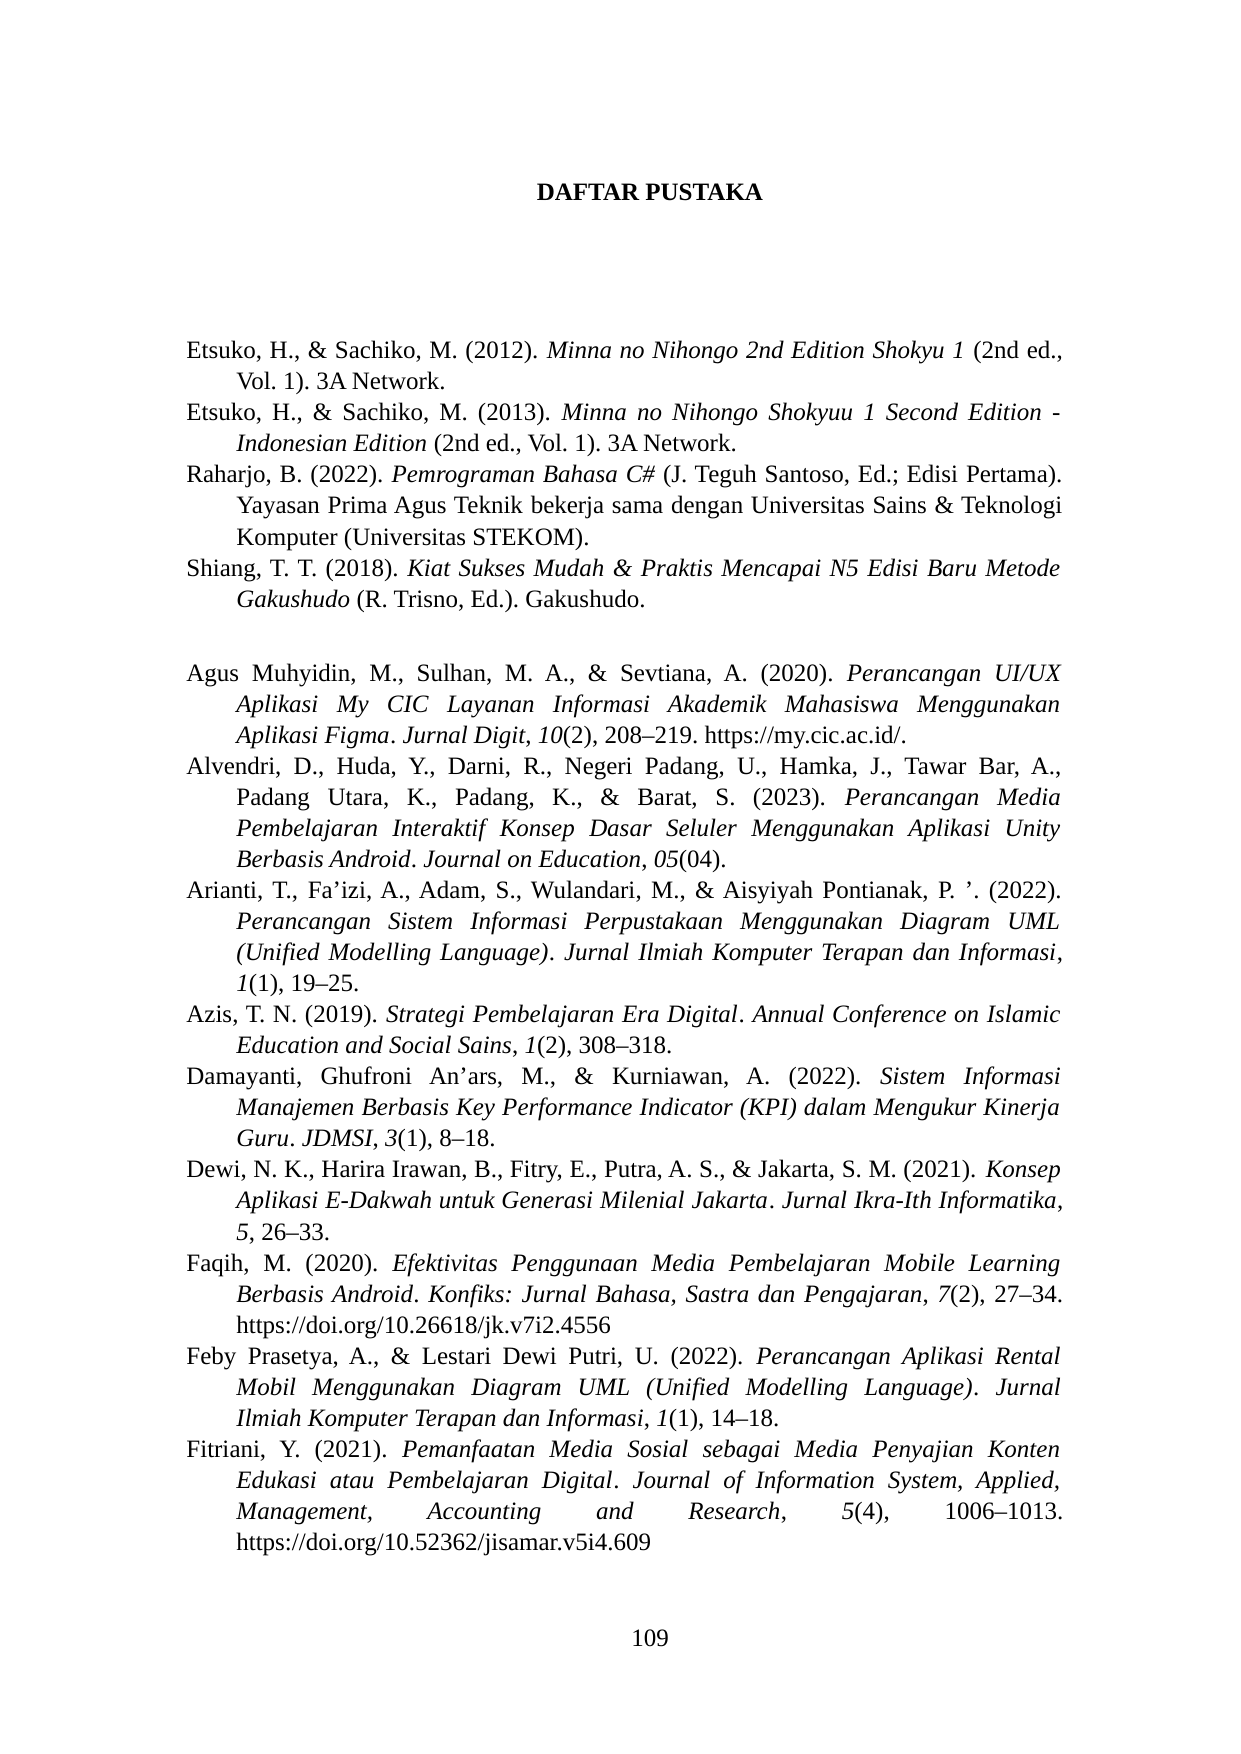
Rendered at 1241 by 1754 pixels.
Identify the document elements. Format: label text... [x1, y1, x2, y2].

subtitle DAFTAR PUSTAKA [236, 177, 1063, 206]
text Etsuko, H., & Sachiko, M. (2012). Minna no Nihongo 2nd Edition Shokyu 1 (2nd ed., Vol. 1). 3A Network. [186, 335, 1063, 395]
text Alvendri, D., Huda, Y., Darni, R., Negeri Padang, U., Hamka, J., Tawar Bar, A., Padang Utara, K., Padang, K., & Barat, S. (2023). Perancangan Media Pembelajaran Interaktif Konsep Dasar Seluler Menggunakan Aplikasi Unity Berbasis Android. Journal on Education, 05(04). [186, 751, 1063, 873]
text Arianti, T., Fa’izi, A., Adam, S., Wulandari, M., & Aisyiyah Pontianak, P. ’. (2022). Perancangan Sistem Informasi Perpustakaan Menggunakan Diagram UML (Unified Modelling Language). Jurnal Ilmiah Komputer Terapan dan Informasi, 1(1), 19–25. [186, 875, 1063, 997]
text Faqih, M. (2020). Efektivitas Penggunaan Media Pembelajaran Mobile Learning Berbasis Android. Konfiks: Jurnal Bahasa, Sastra dan Pengajaran, 7(2), 27–34. https://doi.org/10.26618/jk.v7i2.4556 [186, 1248, 1063, 1338]
text Azis, T. N. (2019). Strategi Pembelajaran Era Digital. Annual Conference on Islamic Education and Social Sains, 1(2), 308–318. [186, 999, 1063, 1059]
text Dewi, N. K., Harira Irawan, B., Fitry, E., Putra, A. S., & Jakarta, S. M. (2021). Konsep Aplikasi E-Dakwah untuk Generasi Milenial Jakarta. Jurnal Ikra-Ith Informatika, 5, 26–33. [186, 1154, 1063, 1245]
text Feby Prasetya, A., & Lestari Dewi Putri, U. (2022). Perancangan Aplikasi Rental Mobil Menggunakan Diagram UML (Unified Modelling Language). Jurnal Ilmiah Komputer Terapan dan Informasi, 1(1), 14–18. [186, 1341, 1063, 1432]
text Fitriani, Y. (2021). Pemanfaatan Media Sosial sebagai Media Penyajian Konten Edukasi atau Pembelajaran Digital. Journal of Information System, Applied, Management, Accounting and Research, 5(4), 1006–1013. https://doi.org/10.52362/jisamar.v5i4.609 [186, 1434, 1063, 1556]
text Etsuko, H., & Sachiko, M. (2013). Minna no Nihongo Shokyuu 1 Second Edition - Indonesian Edition (2nd ed., Vol. 1). 3A Network. [186, 397, 1063, 457]
text Agus Muhyidin, M., Sulhan, M. A., & Sevtiana, A. (2020). Perancangan UI/UX Aplikasi My CIC Layanan Informasi Akademik Mahasiswa Menggunakan Aplikasi Figma. Jurnal Digit, 10(2), 208–219. https://my.cic.ac.id/. [186, 658, 1063, 749]
text Raharjo, B. (2022). Pemrograman Bahasa C# (J. Teguh Santoso, Ed.; Edisi Pertama). Yayasan Prima Agus Teknik bekerja sama dengan Universitas Sains & Teknologi Komputer (Universitas STEKOM). [186, 459, 1063, 550]
text Damayanti, Ghufroni An’ars, M., & Kurniawan, A. (2022). Sistem Informasi Manajemen Berbasis Key Performance Indicator (KPI) dalam Mengukur Kinerja Guru. JDMSI, 3(1), 8–18. [186, 1061, 1063, 1152]
text Shiang, T. T. (2018). Kiat Sukses Mudah & Praktis Mencapai N5 Edisi Baru Metode Gakushudo (R. Trisno, Ed.). Gakushudo. [186, 553, 1063, 612]
